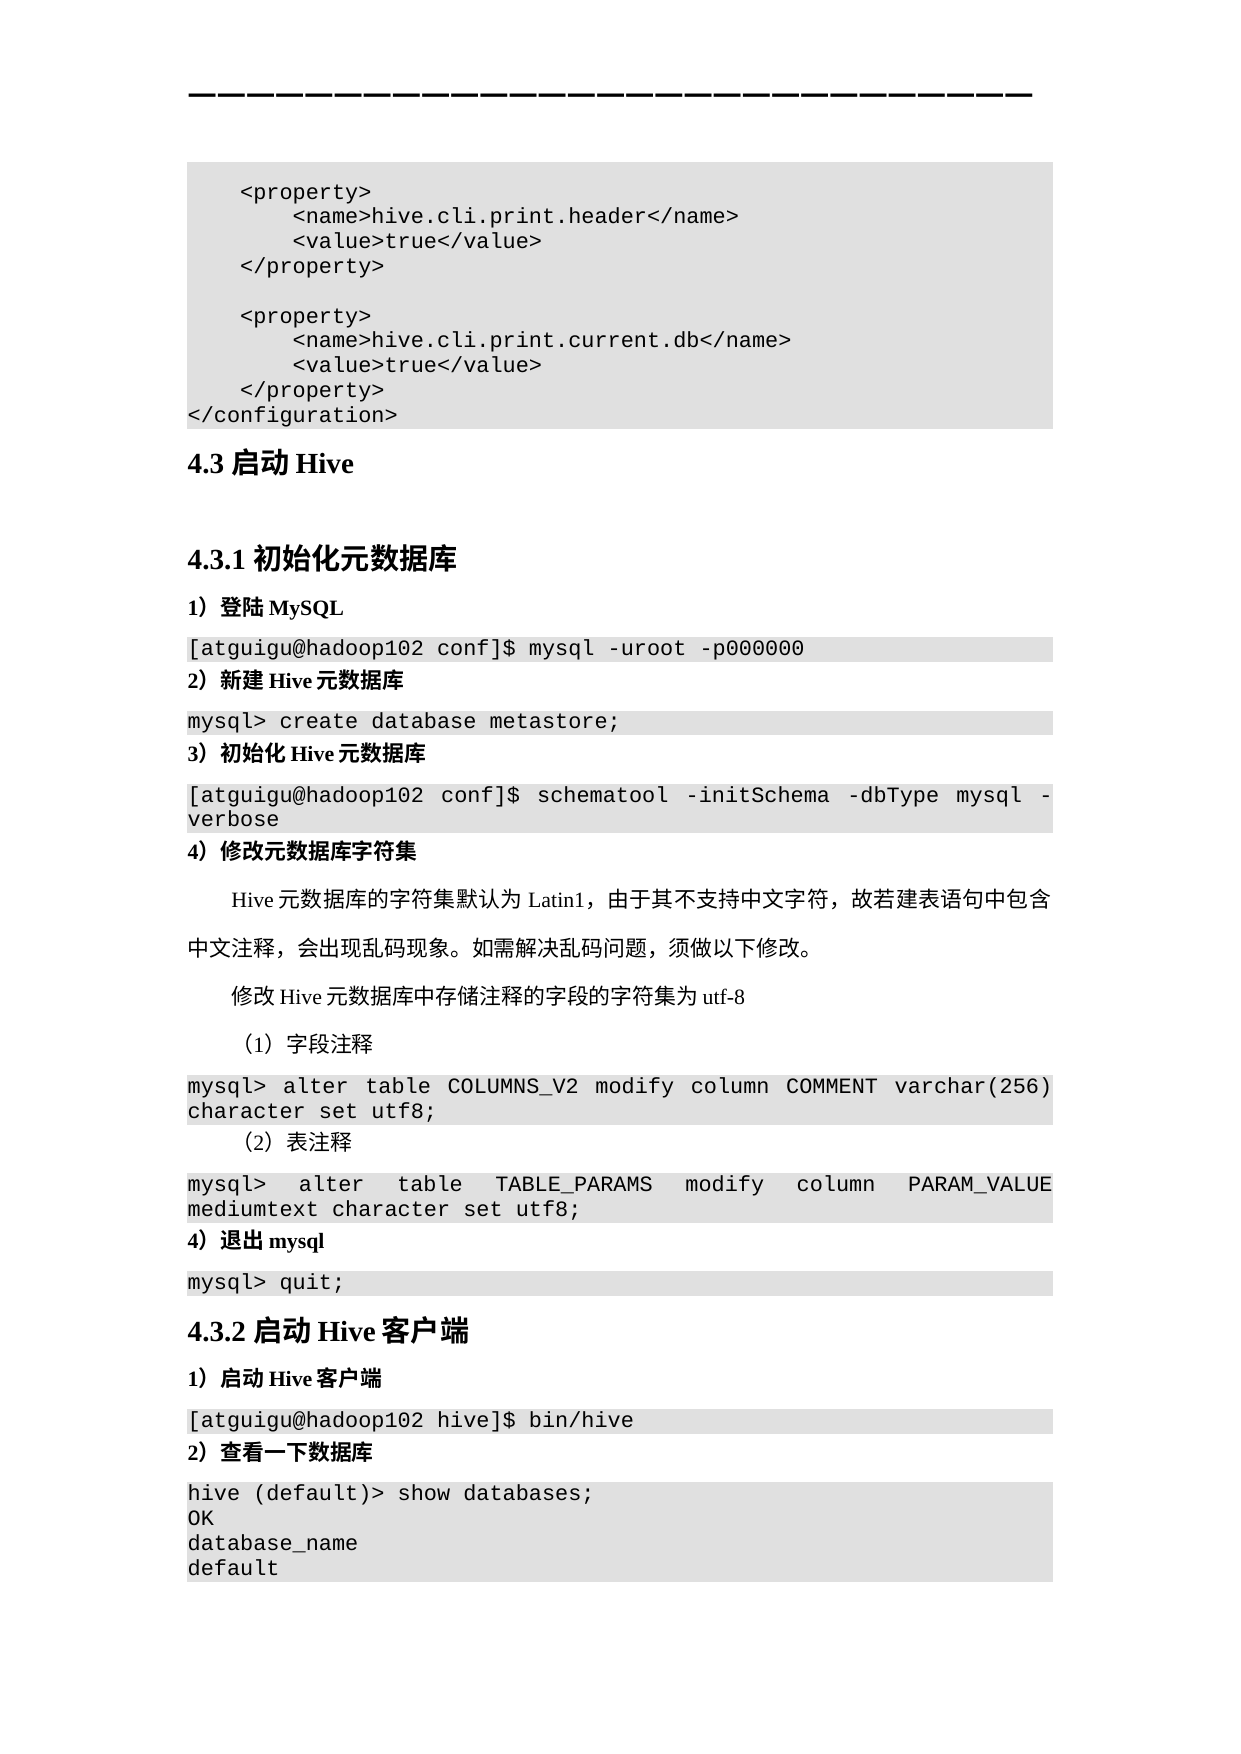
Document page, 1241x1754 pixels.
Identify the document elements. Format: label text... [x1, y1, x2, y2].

text OK [187, 1507, 1053, 1532]
text <property> [187, 181, 1053, 206]
text default [187, 1557, 1053, 1582]
text <name>hive.cli.print.current.db</name> [187, 329, 1053, 354]
text mysql> alter table TABLE_PARAMS modify column PARAM_VALUE mediumtext character set utf8; [187, 1173, 1053, 1223]
text database_name [187, 1532, 1053, 1557]
text <property> [187, 305, 1053, 329]
subtitle 4.3.1 初始化元数据库 [187, 524, 1053, 589]
subtitle 4.3.2 启动Hive客户端 [187, 1296, 1053, 1361]
text [atguigu@hadoop102 conf]$ schematool -initSchema -dbType mysql -verbose [187, 784, 1053, 833]
text <value>true</value> [187, 354, 1053, 379]
text hive (default)> show databases; [187, 1482, 1053, 1507]
text （1）字段注释 [187, 1027, 1053, 1059]
text mysql> quit; [187, 1271, 1053, 1296]
text [atguigu@hadoop102 conf]$ mysql -uroot -p000000 [187, 637, 1053, 662]
text （2）表注释 [187, 1125, 1053, 1157]
text [atguigu@hadoop102 hive]$ bin/hive [187, 1409, 1053, 1434]
text 2）新建Hive元数据库 [187, 662, 1053, 695]
text </property> [187, 379, 1053, 404]
text <value>true</value> [187, 230, 1053, 255]
text 2）查看一下数据库 [187, 1434, 1053, 1467]
text 1）登陆MySQL [187, 589, 1053, 622]
text <name>hive.cli.print.header</name> [187, 206, 1053, 230]
text 3）初始化Hive元数据库 [187, 735, 1053, 768]
text </property> [187, 255, 1053, 280]
text 修改Hive元数据库中存储注释的字段的字符集为utf-8 [187, 979, 1053, 1011]
text 1）启动Hive客户端 [187, 1361, 1053, 1393]
subtitle 4.3 启动Hive [187, 429, 1053, 494]
text Hive元数据库的字符集默认为Latin1，由于其不支持中文字符，故若建表语句中包含中文注释，会出现乱码现象。如需解决乱码问题，须做以下修改。 [187, 882, 1053, 963]
text 4）修改元数据库字符集 [187, 833, 1053, 866]
text </configuration> [187, 404, 1053, 429]
text 4）退出mysql [187, 1223, 1053, 1255]
text mysql> alter table COLUMNS_V2 modify column COMMENT varchar(256) character set utf8; [187, 1075, 1053, 1125]
text mysql> create database metastore; [187, 711, 1053, 735]
